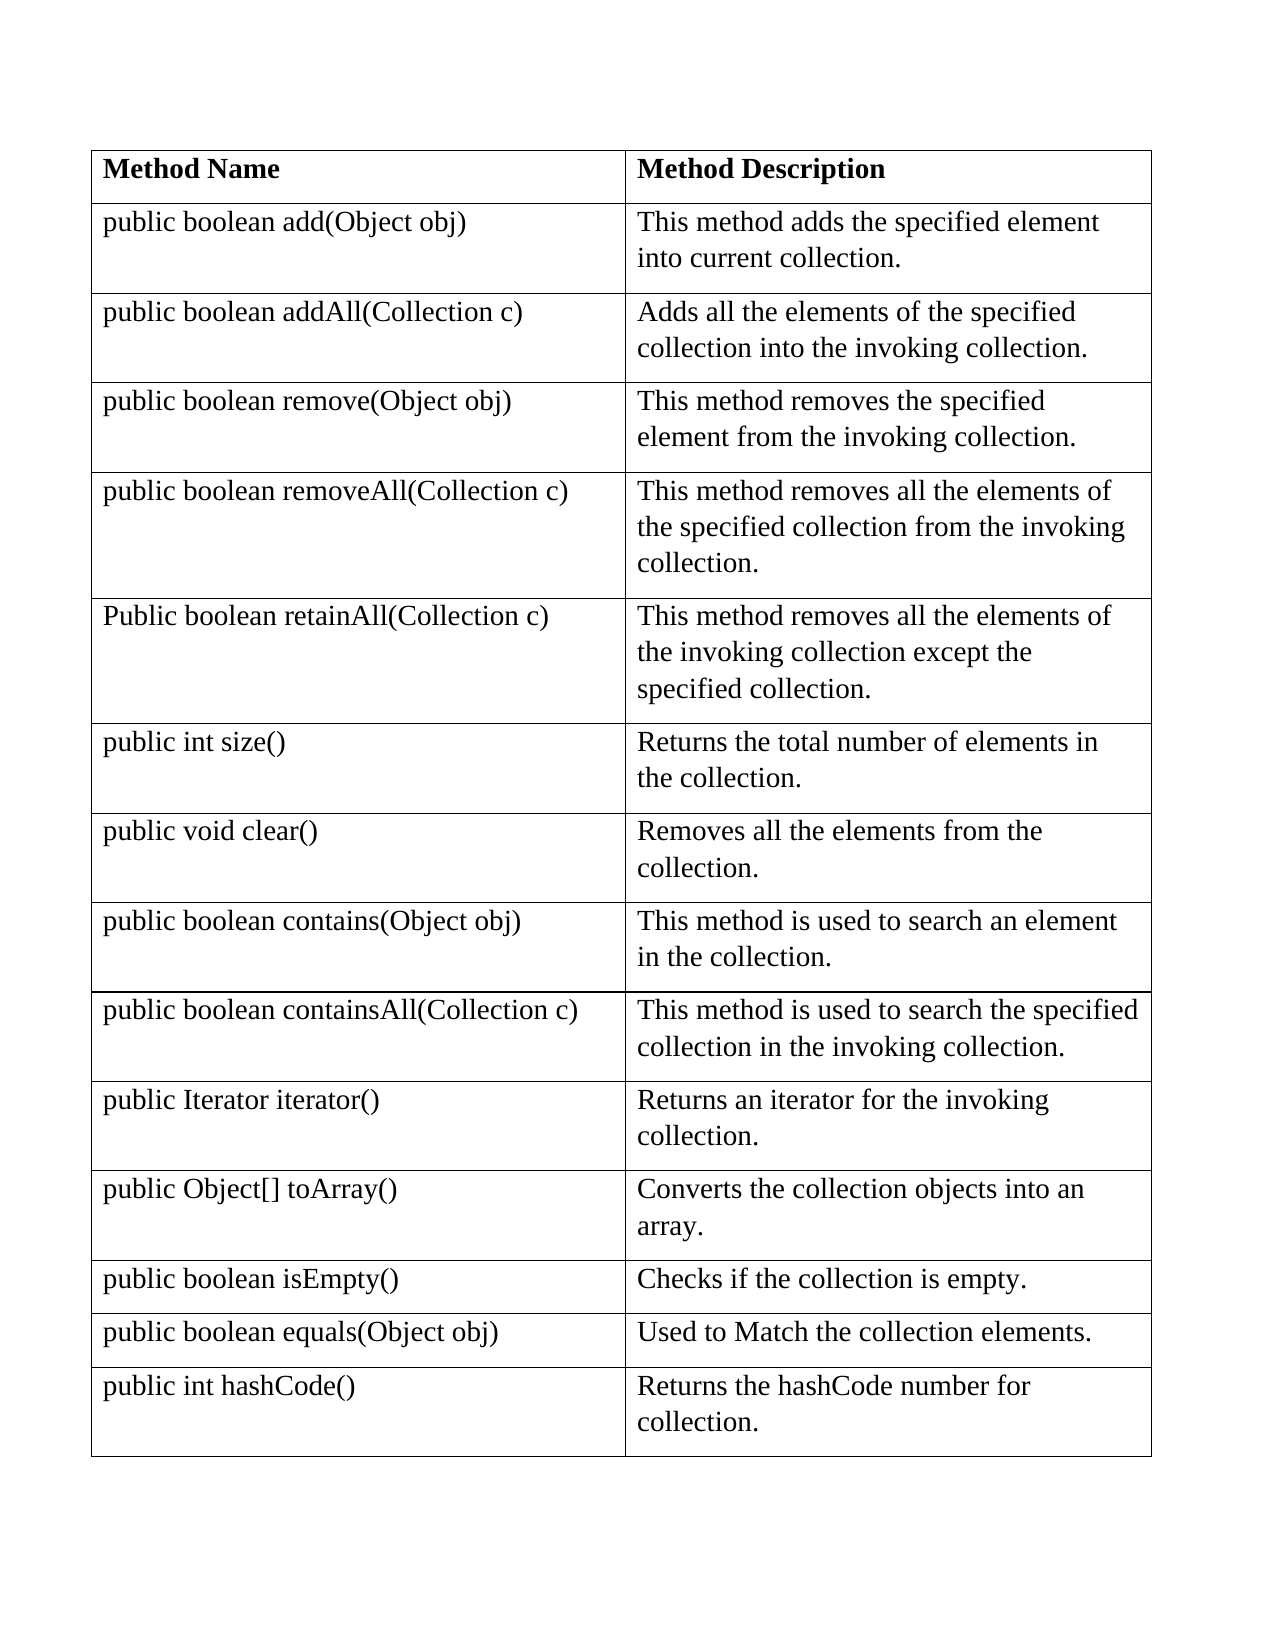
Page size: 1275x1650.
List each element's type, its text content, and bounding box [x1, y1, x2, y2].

table_cell Adds all the elements of the specified collection into the invoking collection. [626, 294, 1151, 382]
table_cell public void clear() [92, 814, 625, 902]
table_cell public Object[] toArray() [92, 1171, 625, 1260]
table_cell This method removes the specified element from the invoking collection. [626, 383, 1151, 472]
table_cell public boolean containsAll(Collection c) [92, 993, 625, 1081]
table_cell public boolean removeAll(Collection c) [92, 473, 625, 597]
table_cell public boolean addAll(Collection c) [92, 294, 625, 382]
table_cell public boolean contains(Object obj) [92, 903, 625, 991]
table_cell Removes all the elements from the collection. [626, 814, 1151, 902]
table_cell Used to Match the collection elements. [626, 1314, 1151, 1367]
table_cell This method is used to search the specified collection in the invoking collection. [626, 993, 1151, 1081]
table_cell Returns an iterator for the invoking collection. [626, 1082, 1151, 1170]
table_cell This method removes all the elements of the specified collection from the invoking collection. [626, 473, 1151, 597]
table_cell public int size() [92, 724, 625, 812]
table_cell This method adds the specified element into current collection. [626, 204, 1151, 293]
table_cell public boolean remove(Object obj) [92, 383, 625, 472]
table_cell public boolean add(Object obj) [92, 204, 625, 293]
table_cell public Iterator iterator() [92, 1082, 625, 1170]
table_cell public boolean isEmpty() [92, 1261, 625, 1313]
table_cell This method is used to search an element in the collection. [626, 903, 1151, 991]
table_cell This method removes all the elements of the invoking collection except the specified collection. [626, 599, 1151, 723]
table_cell public boolean equals(Object obj) [92, 1314, 625, 1367]
table_header Method Name [92, 151, 625, 203]
table_cell Returns the hashCode number for collection. [626, 1368, 1151, 1456]
table_cell Returns the total number of elements in the collection. [626, 724, 1151, 812]
table_header Method Description [626, 151, 1151, 203]
table_cell Public boolean retainAll(Collection c) [92, 599, 625, 723]
table_cell public int hashCode() [92, 1368, 625, 1456]
table_cell Checks if the collection is empty. [626, 1261, 1151, 1313]
table_cell Converts the collection objects into an array. [626, 1171, 1151, 1260]
